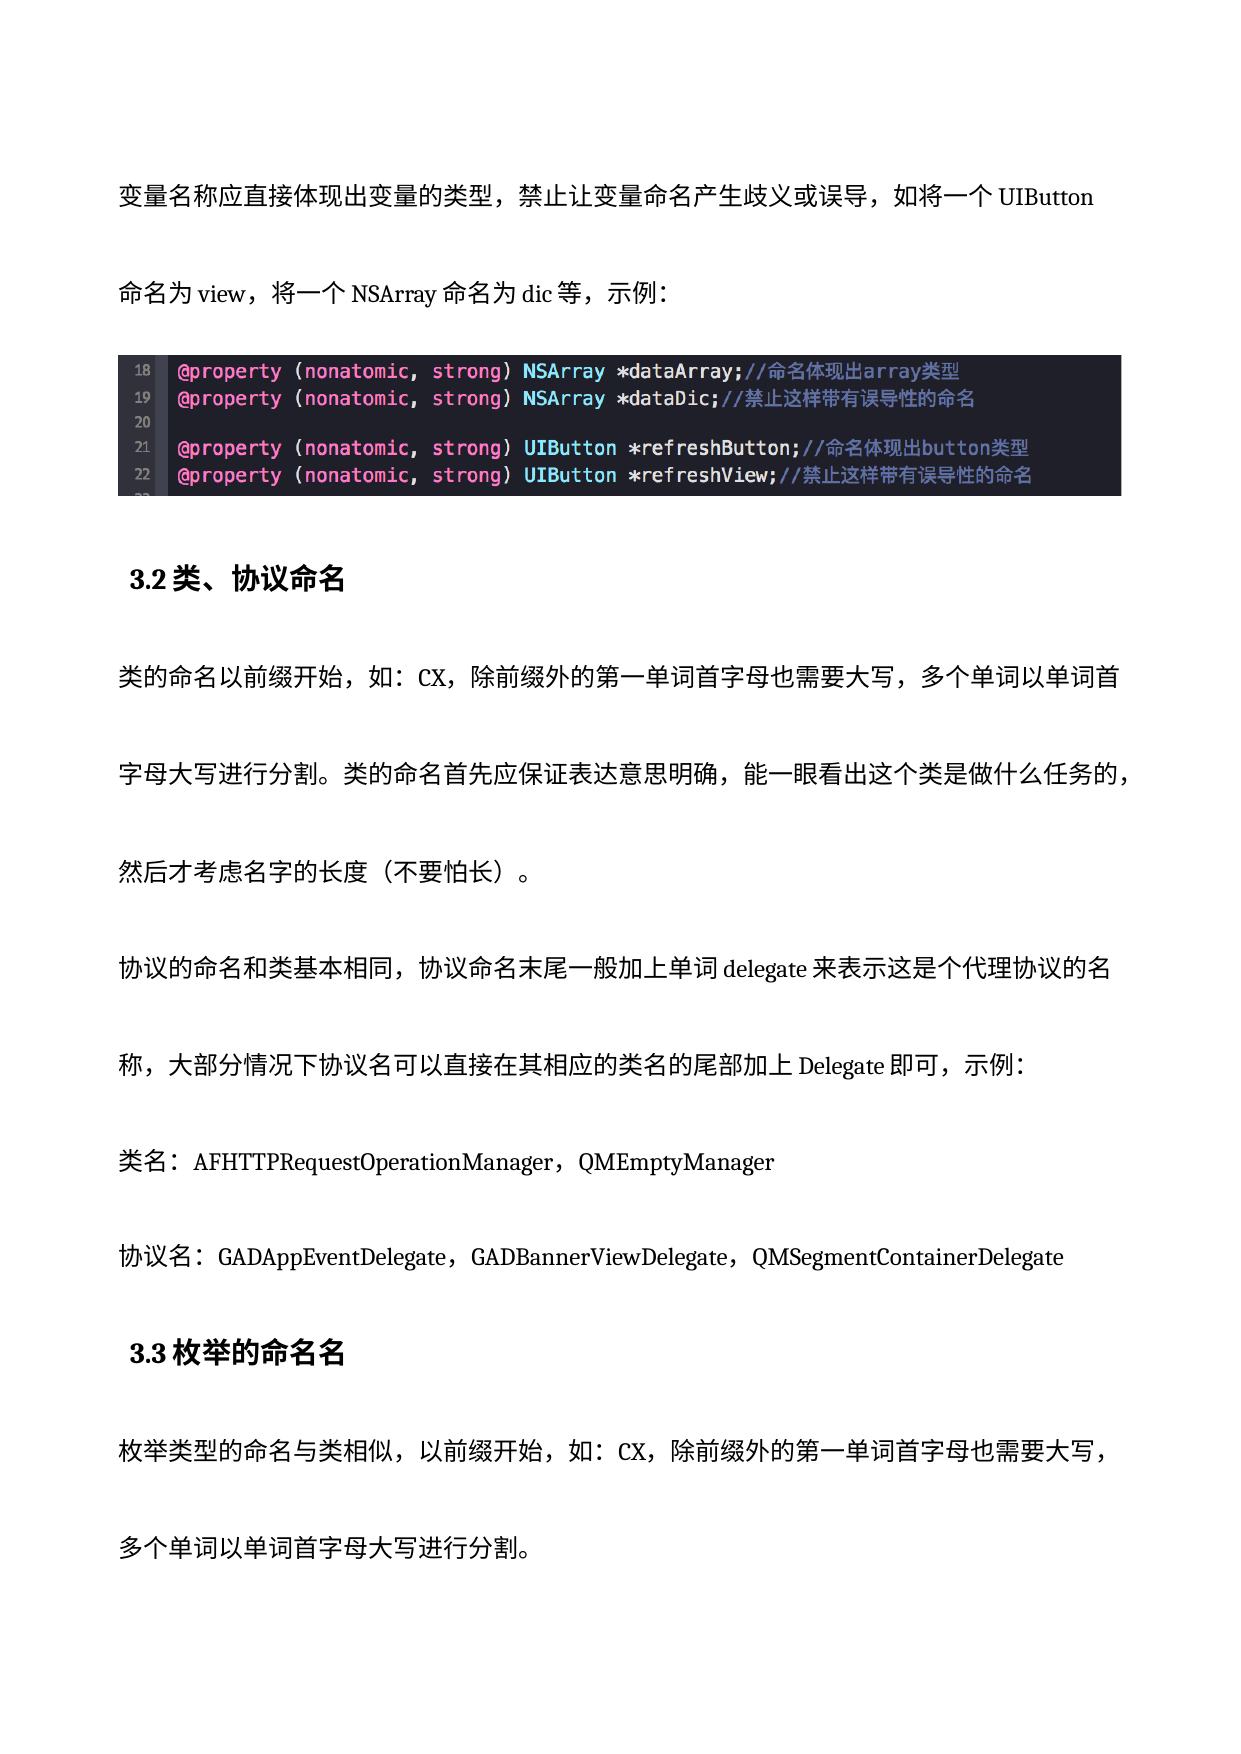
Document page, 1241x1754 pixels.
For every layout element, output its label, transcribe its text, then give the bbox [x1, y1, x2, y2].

picture [118, 355, 1122, 496]
text 协议名：GADAppEventDelegate，GADBannerViewDelegate，QMSegmentContainerDelegate [118, 1222, 1122, 1287]
text 类、协议命名 [118, 544, 1122, 609]
text 枚举的命名名 [118, 1318, 1122, 1383]
text 枚举类型的命名与类相似，以前缀开始，如：CX，除前缀外的第一单词首字母也需要大写，多个单词以单词首字母大写进行分割。 [118, 1417, 1122, 1579]
text 协议的命名和类基本相同，协议命名末尾一般加上单词delegate来表示这是个代理协议的名称，大部分情况下协议名可以直接在其相应的类名的尾部加上Delegate即可，示例： [118, 934, 1122, 1096]
text 类名：AFHTTPRequestOperationManager，QMEmptyManager [118, 1127, 1122, 1192]
text 变量名称应直接体现出变量的类型，禁止让变量命名产生歧义或误导，如将一个UIButton命名为view，将一个NSArray命名为dic等，示例： [118, 162, 1122, 324]
text 类的命名以前缀开始，如：CX，除前缀外的第一单词首字母也需要大写，多个单词以单词首字母大写进行分割。类的命名首先应保证表达意思明确，能一眼看出这个类是做什么任务的，然后才考虑名字的长度（不要怕长）。 [118, 643, 1122, 903]
